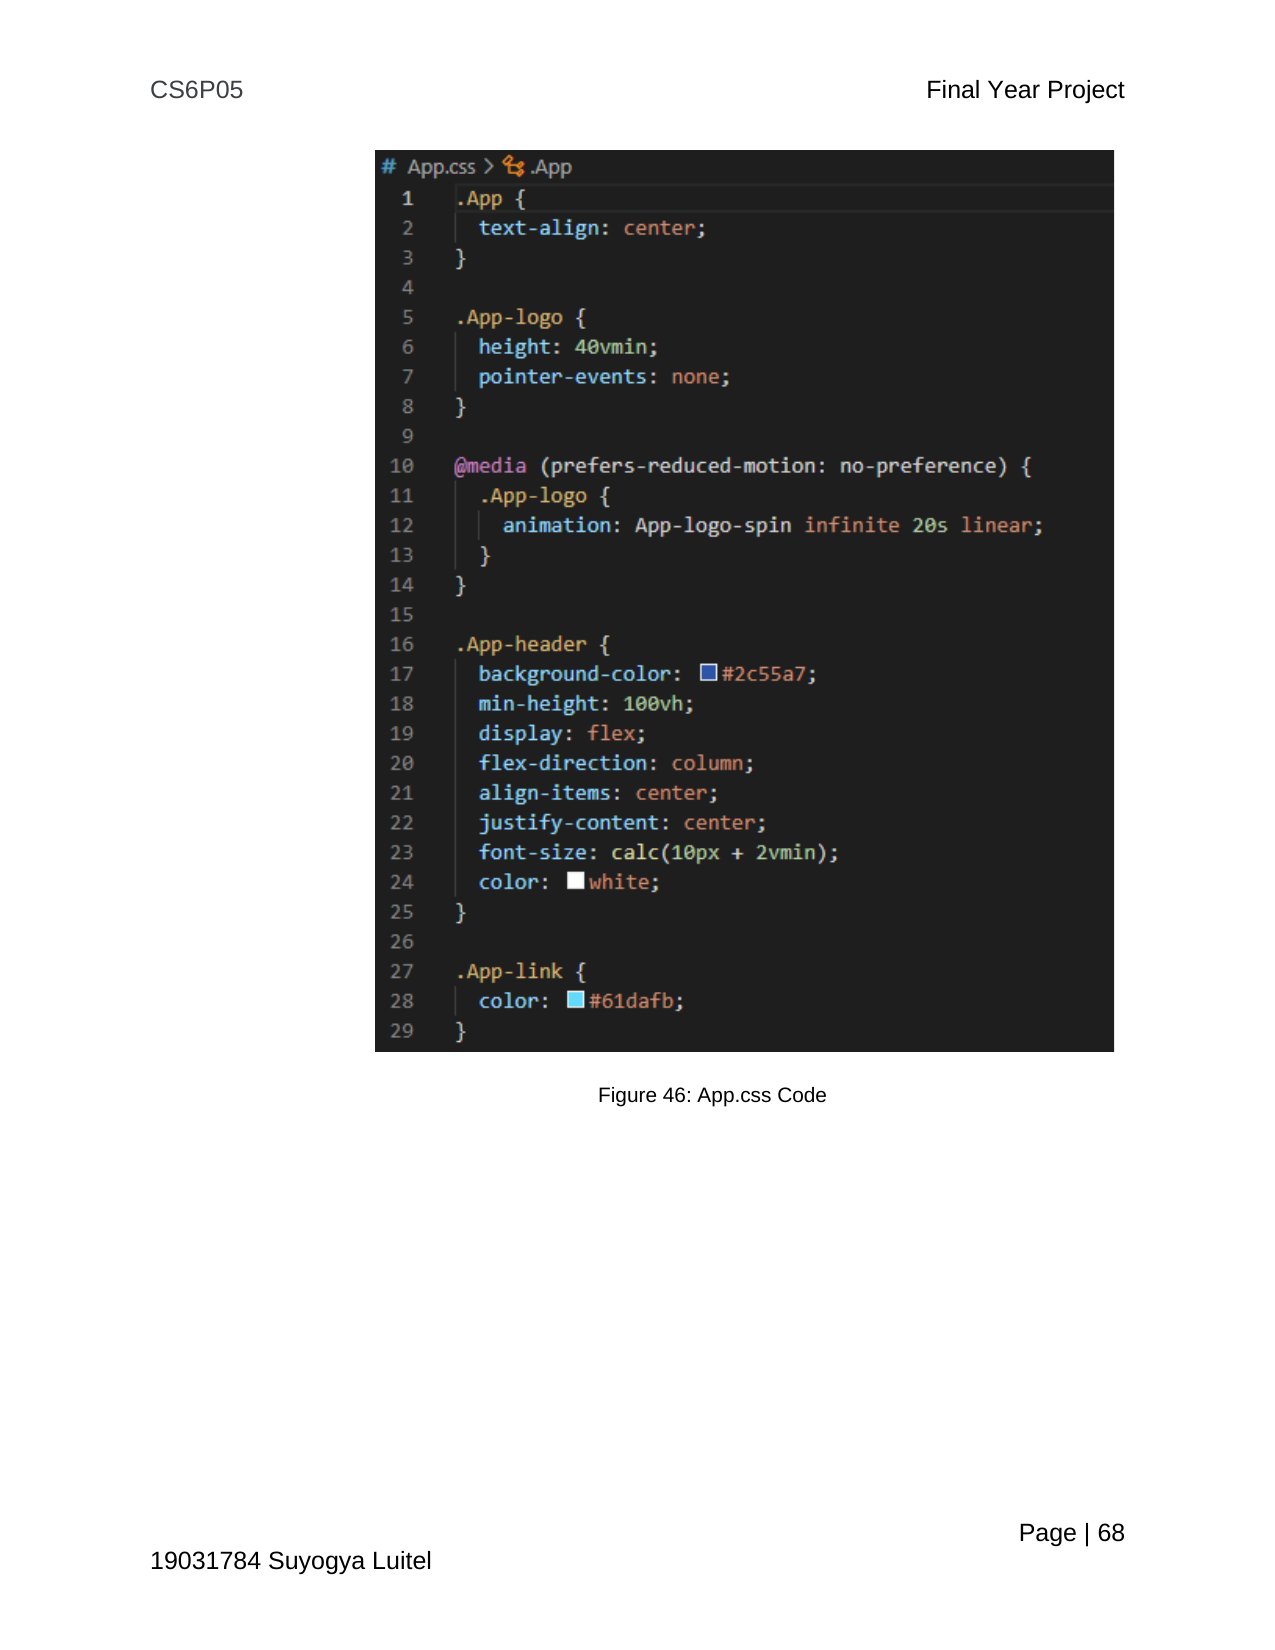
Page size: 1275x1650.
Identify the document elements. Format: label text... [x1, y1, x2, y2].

picture [375, 150, 1115, 1052]
text Figure 46: App.css Code [225, 1083, 1125, 1107]
